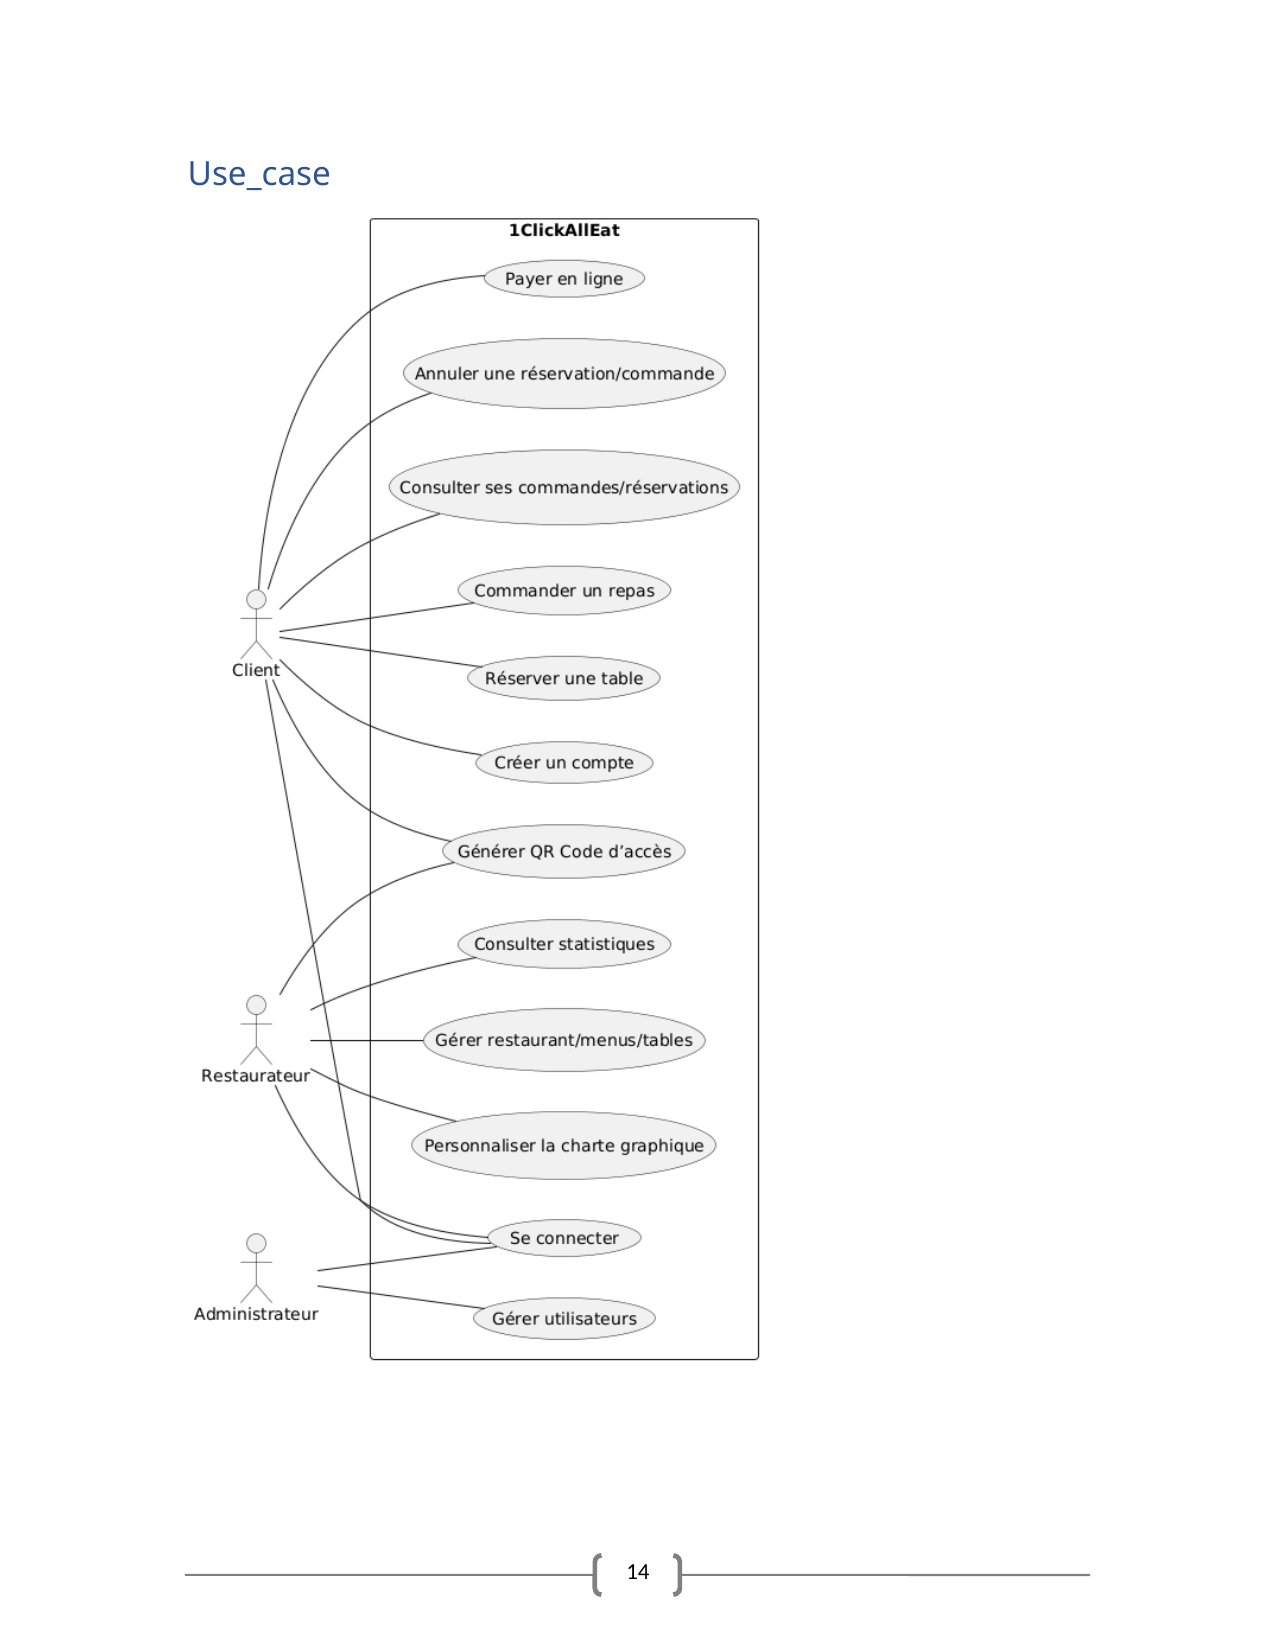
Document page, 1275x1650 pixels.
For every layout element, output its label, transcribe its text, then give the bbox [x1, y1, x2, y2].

subtitle Use_case [187, 150, 1087, 195]
picture [187, 210, 764, 1365]
